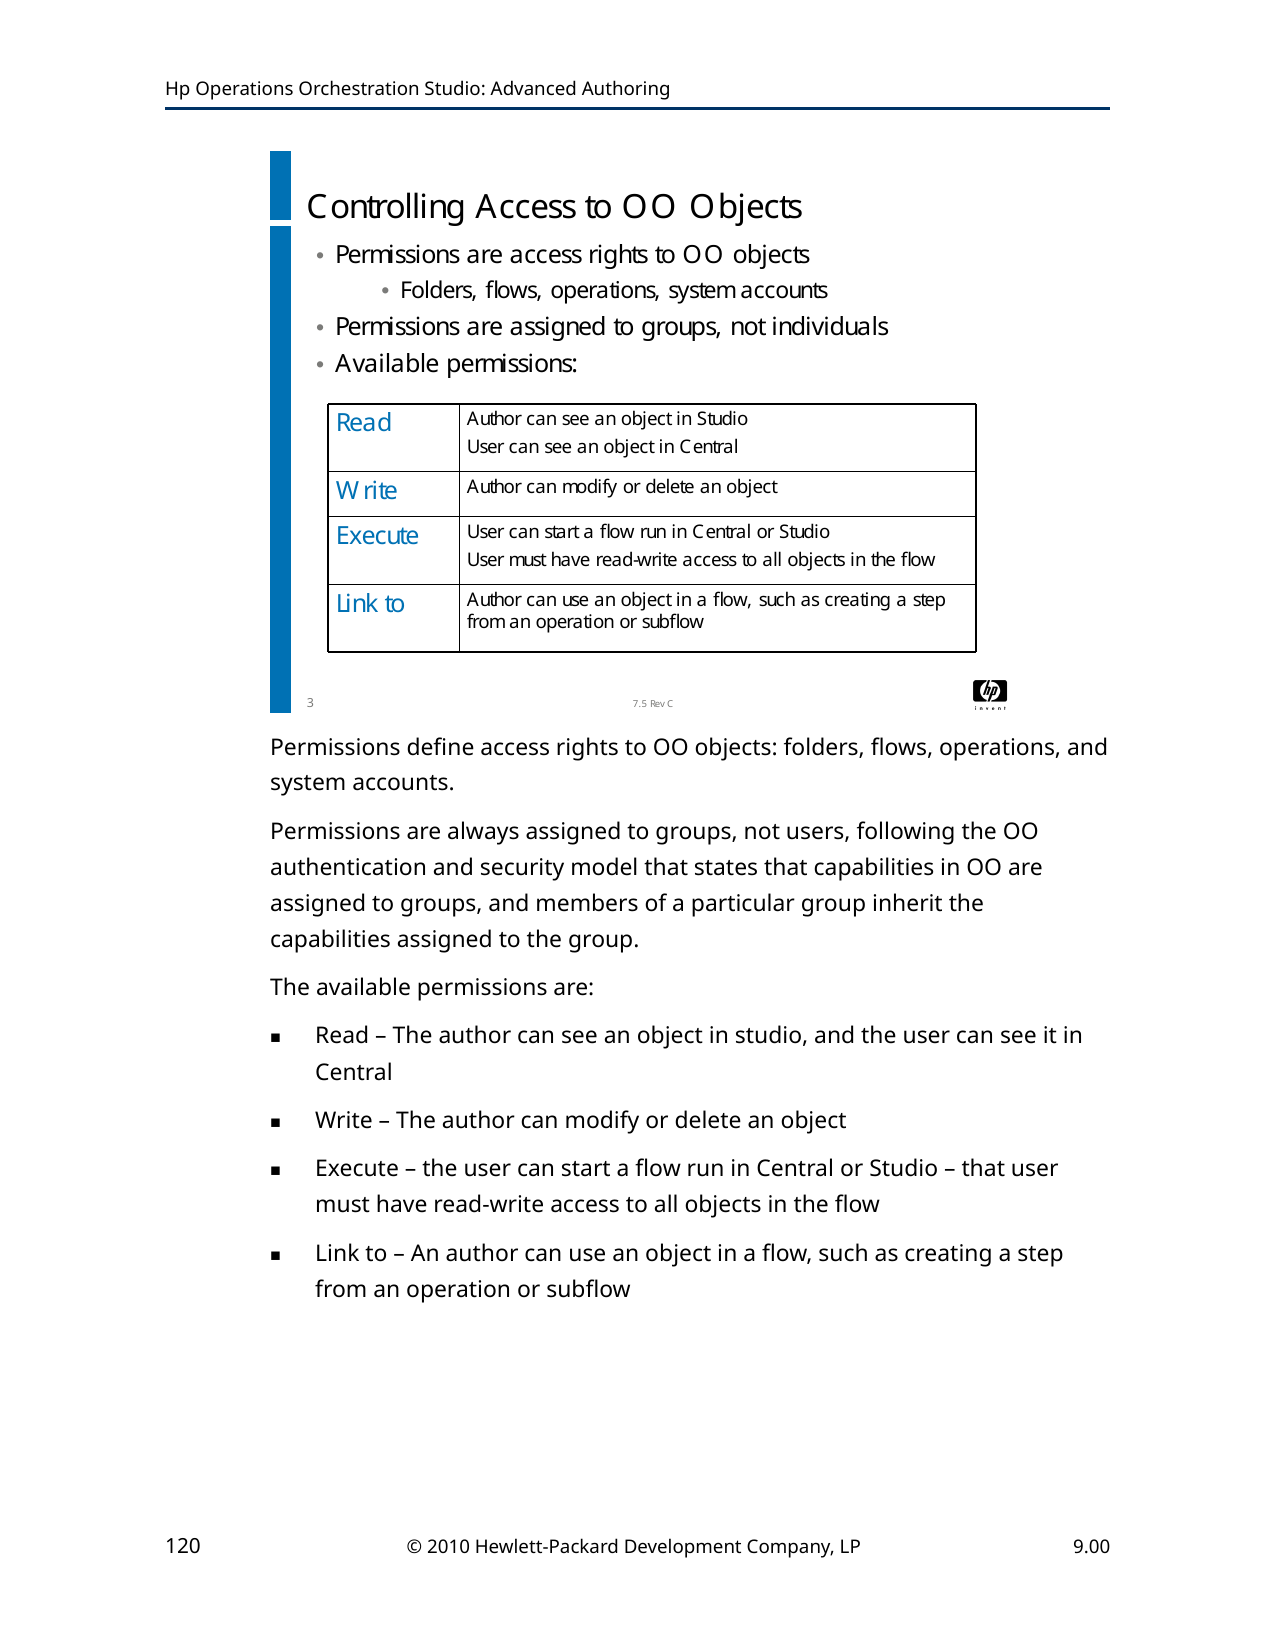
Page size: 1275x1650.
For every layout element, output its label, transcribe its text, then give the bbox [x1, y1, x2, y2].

text Permissions are always assigned to groups, not users, following the OO authentication and security model that states that capabilities in OO are assigned to groups, and members of a particular group inherit the capabilities assigned to the group. [270, 815, 1110, 954]
text Execute – the user can start a flow run in Central or Studio – that user must have read-write access to all objects in the flow [270, 1152, 1110, 1219]
text Read – The author can see an object in studio, and the user can see it in Central [270, 1019, 1110, 1087]
text Write – The author can modify or delete an object [270, 1104, 1110, 1135]
text The available permissions are: [270, 971, 1110, 1002]
text Link to – An author can use an object in a flow, such as creating a step from an operation or subflow [270, 1237, 1110, 1304]
text Permissions define access rights to OO objects: folders, flows, operations, and system accounts. [270, 730, 1110, 798]
